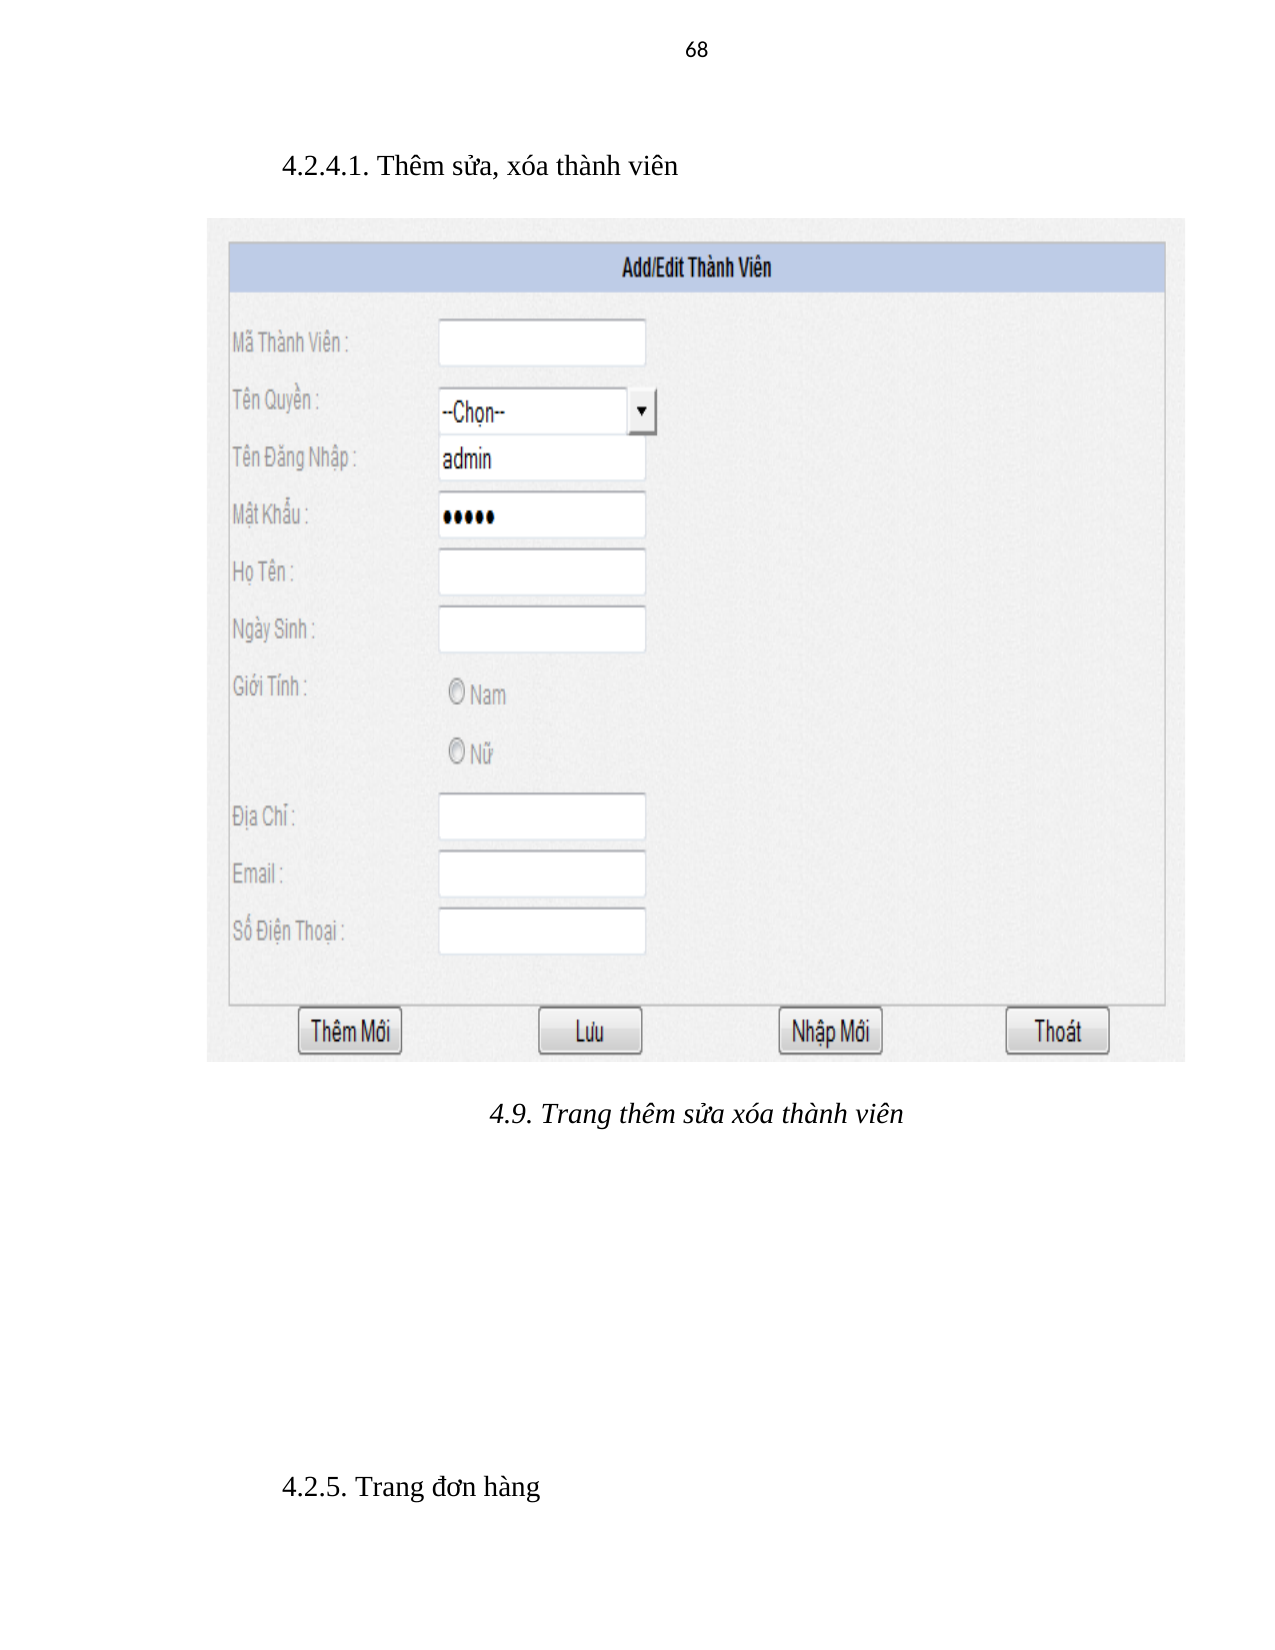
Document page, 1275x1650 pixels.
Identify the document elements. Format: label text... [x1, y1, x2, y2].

text 4.2.4.1. Thêm sửa, xóa thành viên [207, 148, 1186, 181]
picture [206, 218, 1186, 1062]
text 4.9. Trang thêm sửa xóa thành viên [207, 1096, 1186, 1129]
text 4.2.5. Trang đơn hàng [207, 1469, 1186, 1502]
